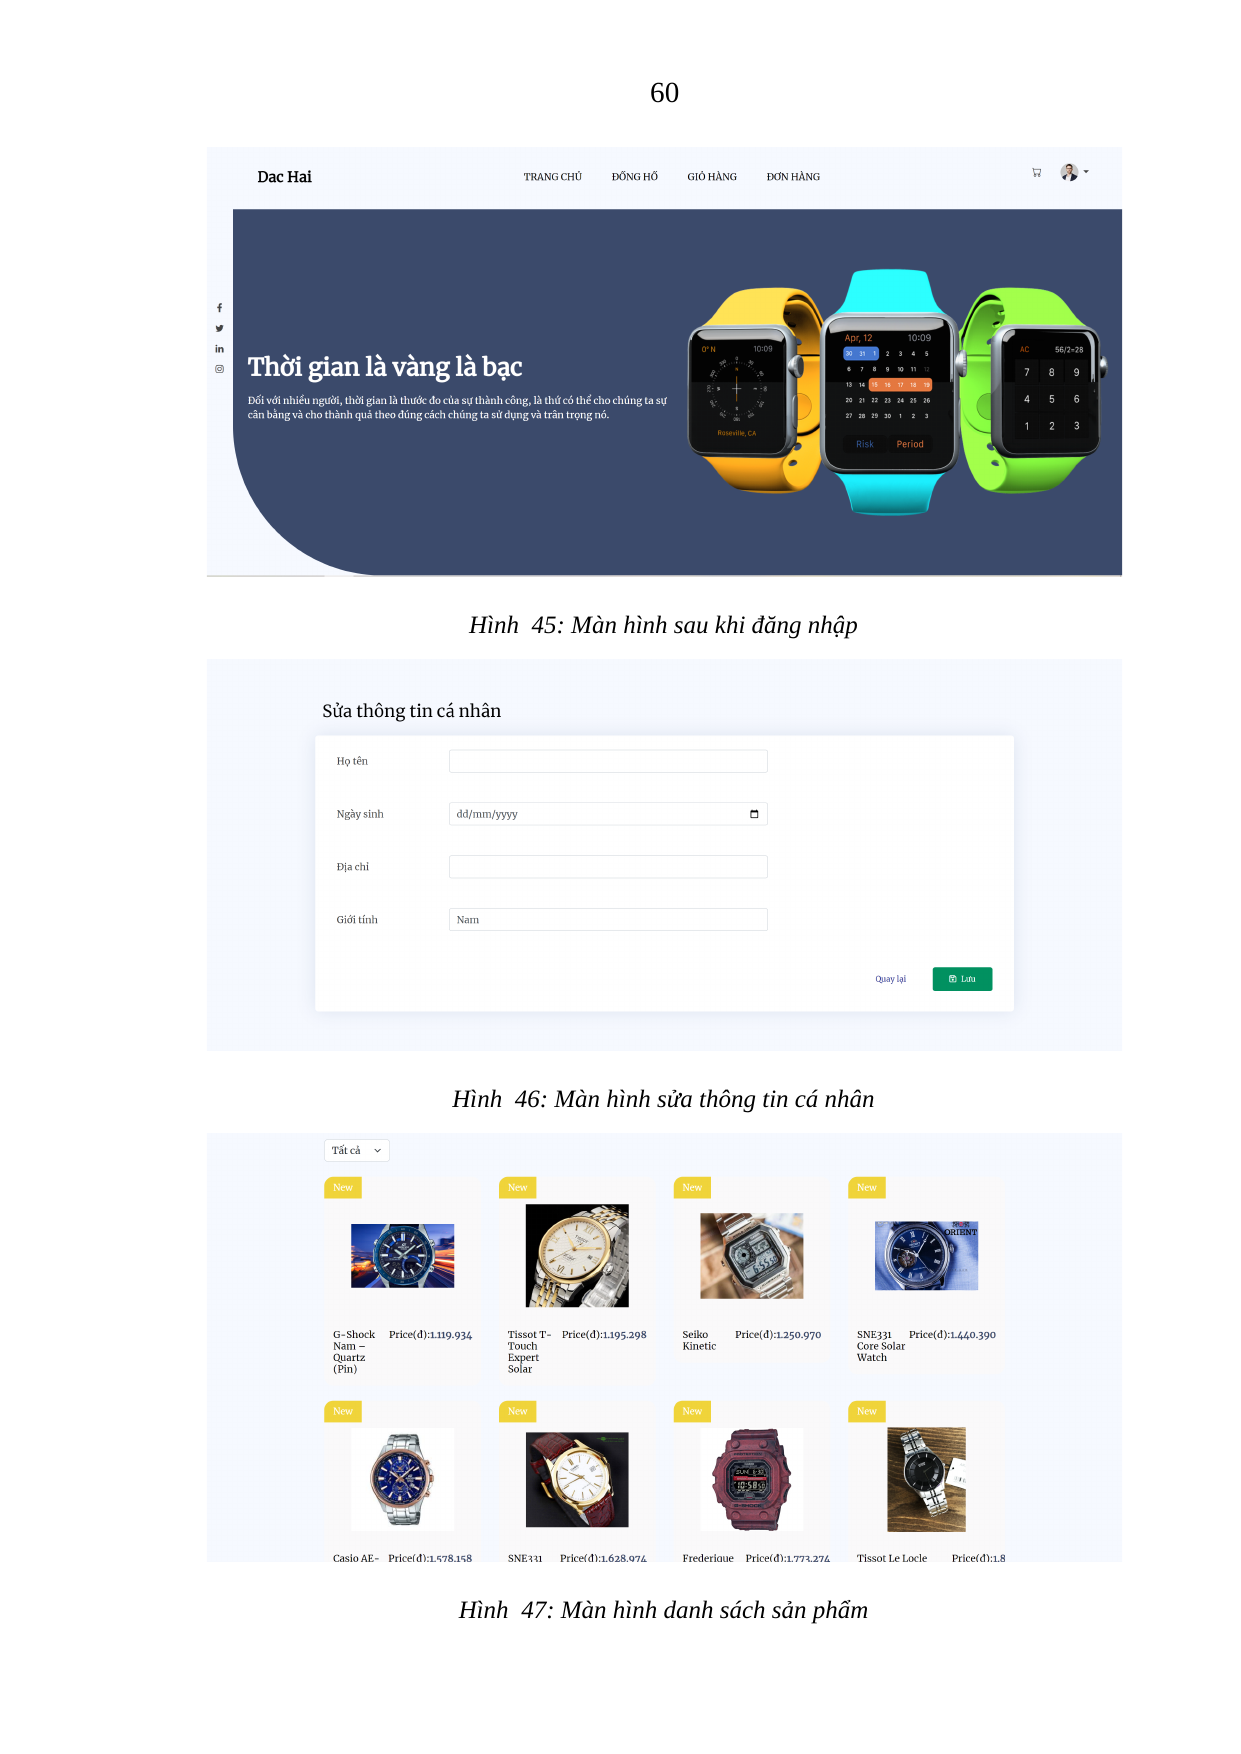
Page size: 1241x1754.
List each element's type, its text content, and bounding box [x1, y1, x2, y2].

picture [206, 1133, 1123, 1562]
text Hình 46: Màn hình sửa thông tin cá nhân [207, 1084, 1122, 1113]
text Hình 47: Màn hình danh sách sản phẩm [207, 1595, 1122, 1624]
picture [206, 147, 1123, 577]
text Hình 45: Màn hình sau khi đăng nhập [207, 610, 1122, 639]
picture [206, 659, 1123, 1051]
